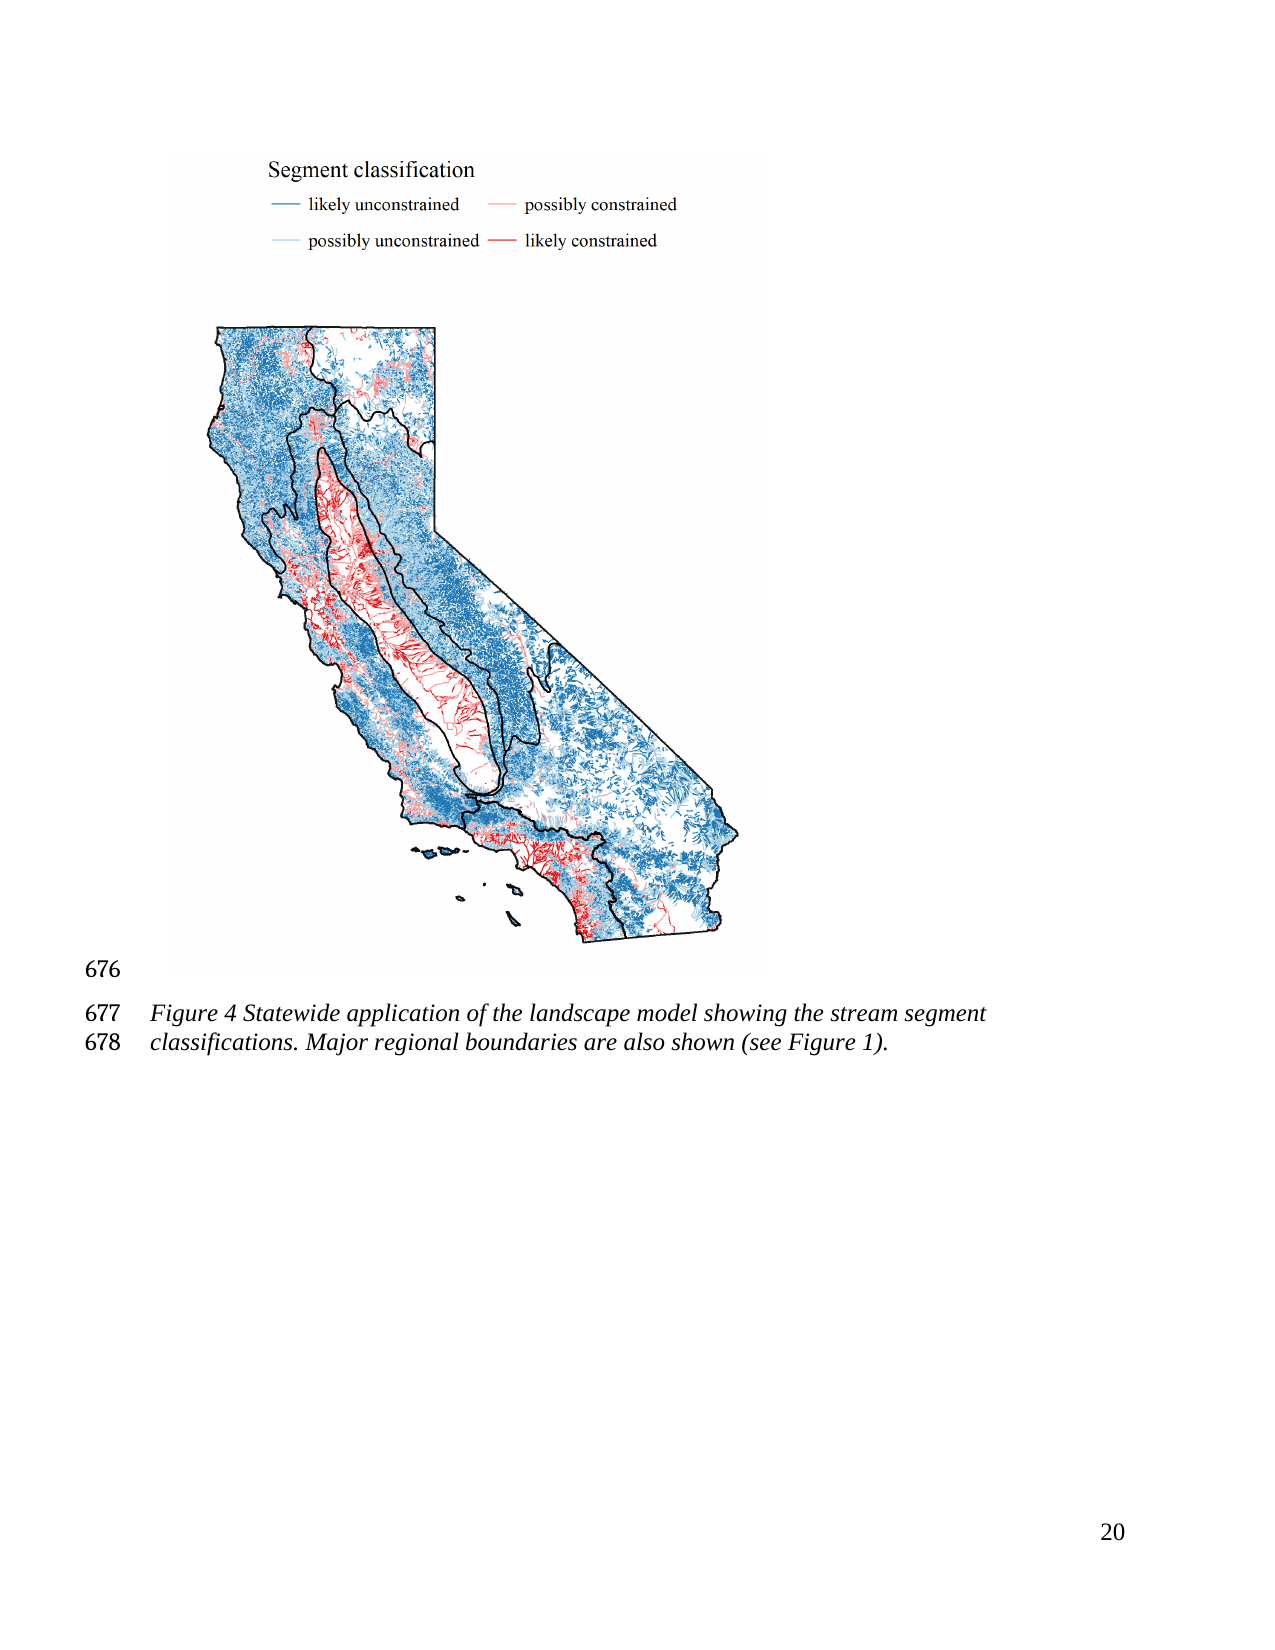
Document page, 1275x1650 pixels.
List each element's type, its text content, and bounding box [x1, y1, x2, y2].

text Figure 4 Statewide application of the landscape model showing the stream segment classifications. Major regional boundaries are also shown (see Figure 1). [150, 998, 1125, 1055]
picture [168, 150, 771, 977]
